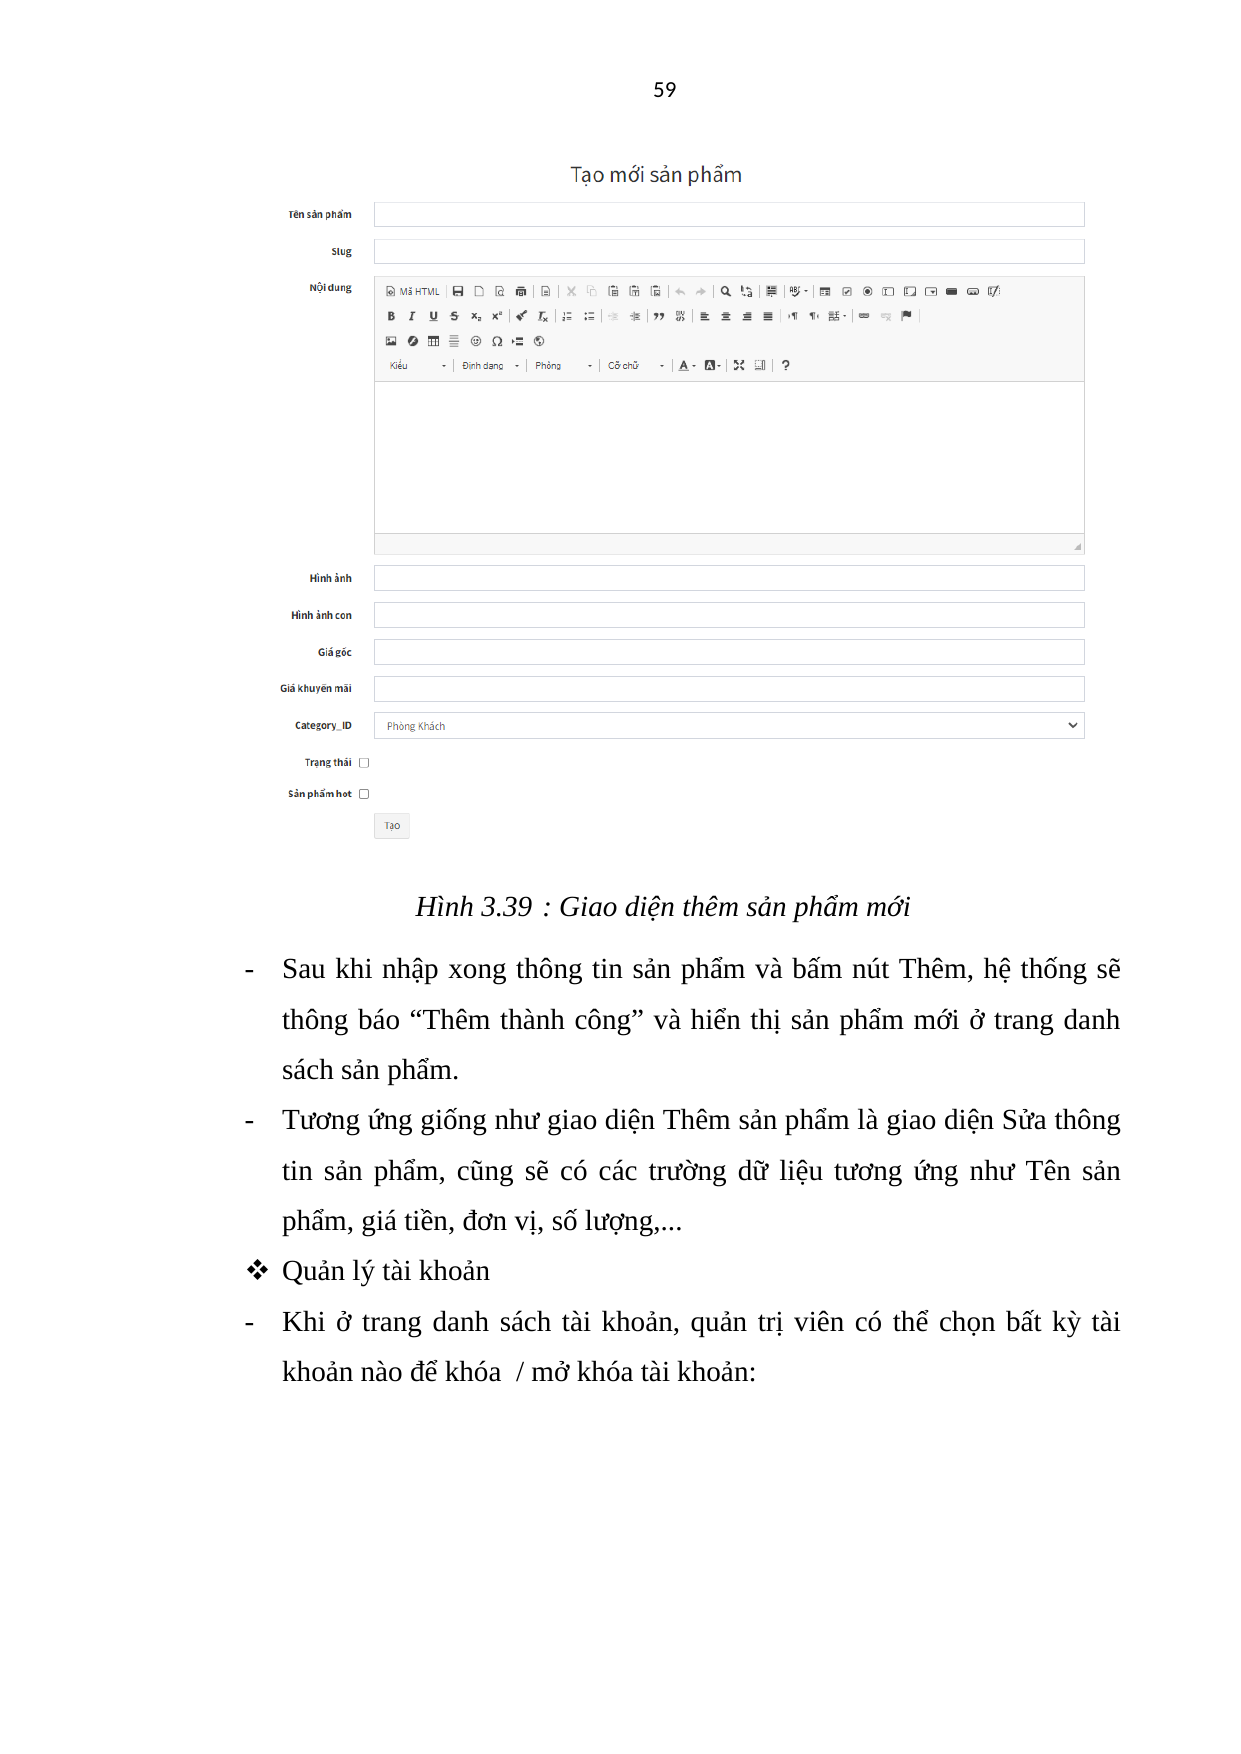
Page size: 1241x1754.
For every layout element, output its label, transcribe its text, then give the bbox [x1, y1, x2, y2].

list Sau khi nhập xong thông tin sản phẩm và bấm nút Thêm, hệ thống sẽ thông báo “Thêm thành công” và hiển thị sản phẩm mới ở trang danh sách sản phẩm. [244, 952, 1122, 1086]
picture [206, 147, 1123, 860]
list Quản lý tài khoản [244, 1253, 1122, 1287]
list Tương ứng giống như giao diện Thêm sản phẩm là giao diện Sửa thông tin sản phẩm, cũng sẽ có các trường dữ liệu tương ứng như Tên sản phẩm, giá tiền, đơn vị, số lượng,... [244, 1102, 1122, 1237]
list Khi ở trang danh sách tài khoản, quản trị viên có thể chọn bất kỳ tài khoản nào để khóa / mở khóa tài khoản: [244, 1304, 1122, 1388]
